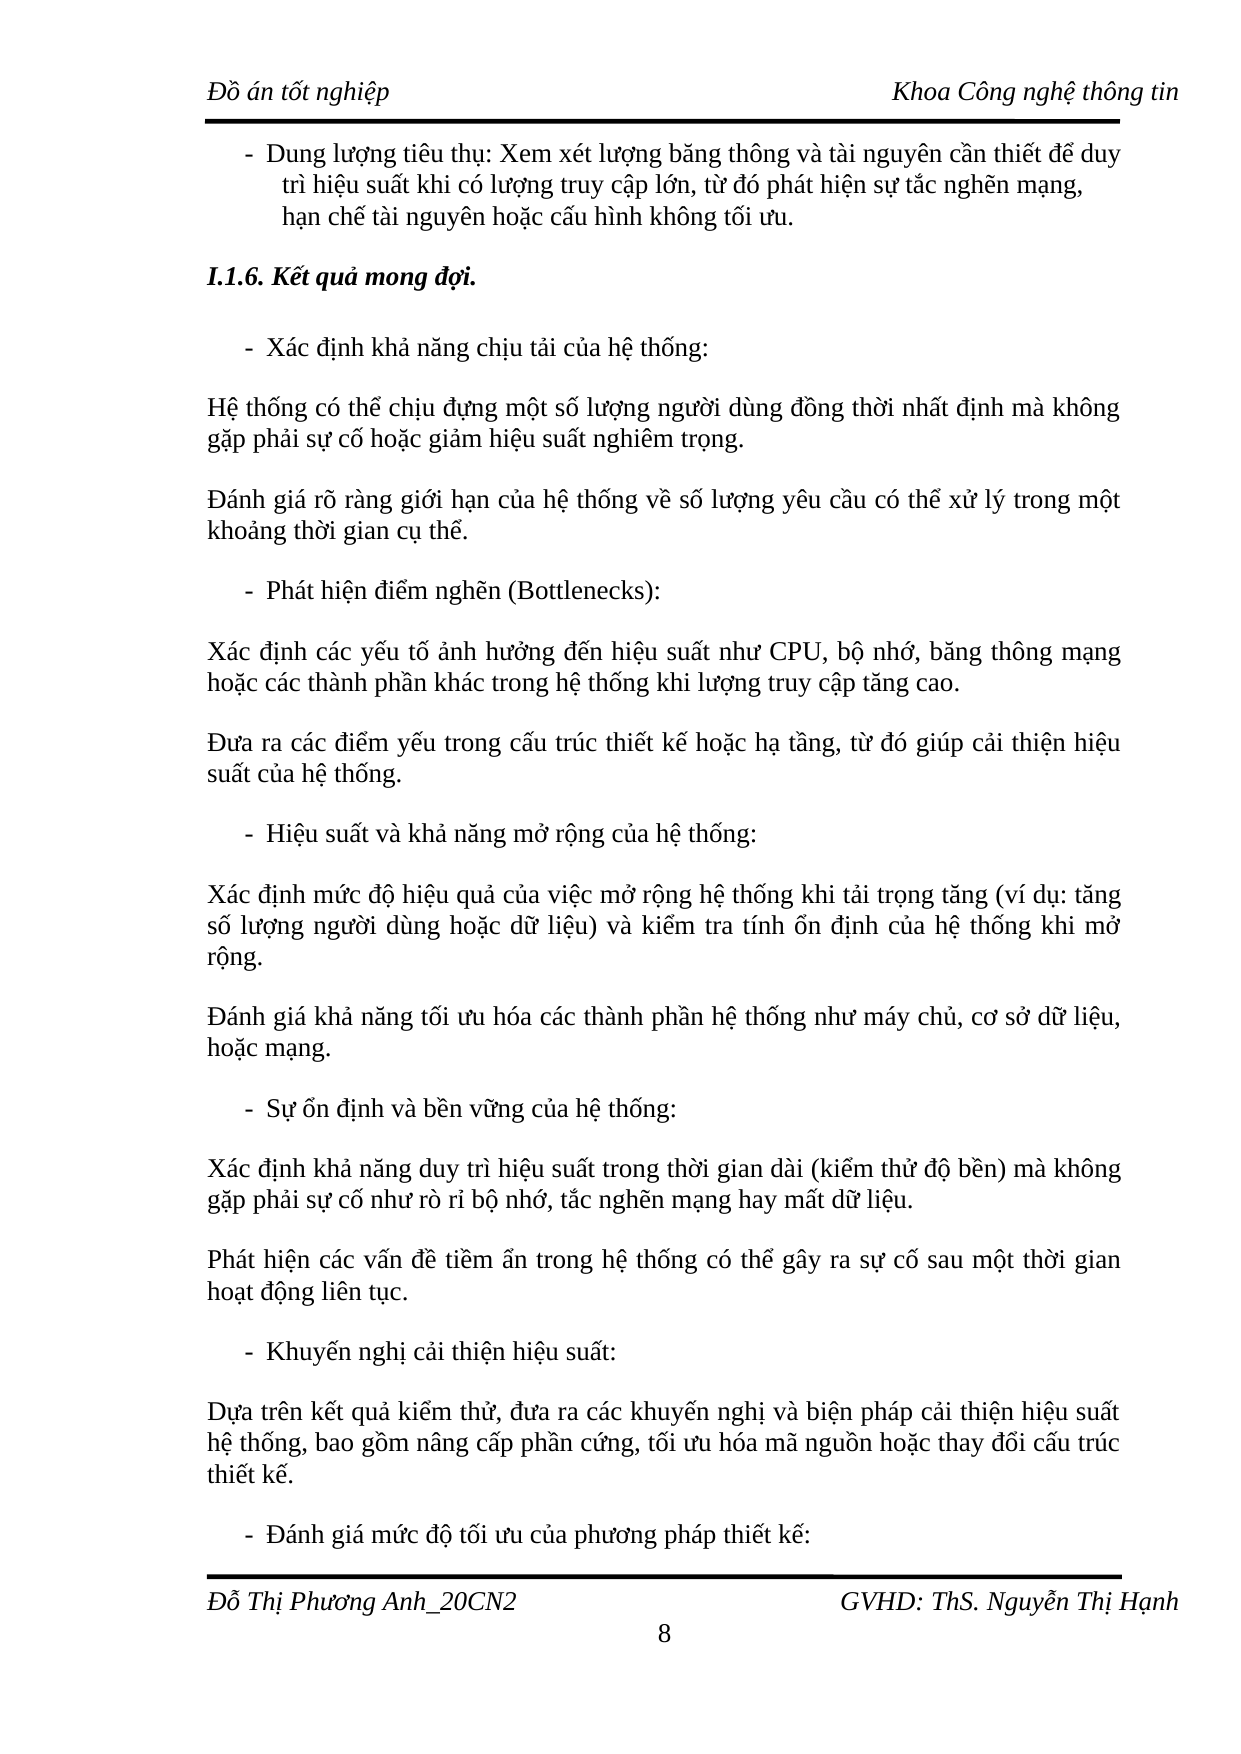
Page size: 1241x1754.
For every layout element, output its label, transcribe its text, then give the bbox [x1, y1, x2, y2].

list Khuyến nghị cải thiện hiệu suất: [244, 1335, 1122, 1366]
list Sự ổn định và bền vững của hệ thống: [244, 1092, 1122, 1123]
text Đánh giá rõ ràng giới hạn của hệ thống về số lượng yêu cầu có thể xử lý trong một khoảng thời gian cụ thể. [207, 483, 1122, 545]
text Xác định mức độ hiệu quả của việc mở rộng hệ thống khi tải trọng tăng (ví dụ: tăng số lượng người dùng hoặc dữ liệu) và kiểm tra tính ổn định của hệ thống khi mở rộng. [207, 878, 1122, 971]
subtitle Kết quả mong đợi. [207, 260, 1122, 291]
text Phát hiện các vấn đề tiềm ẩn trong hệ thống có thể gây ra sự cố sau một thời gian hoạt động liên tục. [207, 1244, 1122, 1306]
list Hiệu suất và khả năng mở rộng của hệ thống: [244, 817, 1122, 849]
list Xác định khả năng chịu tải của hệ thống: [244, 331, 1122, 362]
list Đánh giá mức độ tối ưu của phương pháp thiết kế: [244, 1518, 1122, 1549]
list Phát hiện điểm nghẽn (Bottlenecks): [244, 574, 1122, 605]
text Đánh giá khả năng tối ưu hóa các thành phần hệ thống như máy chủ, cơ sở dữ liệu, hoặc mạng. [207, 1000, 1122, 1063]
text Xác định khả năng duy trì hiệu suất trong thời gian dài (kiểm thử độ bền) mà không gặp phải sự cố như rò rỉ bộ nhớ, tắc nghẽn mạng hay mất dữ liệu. [207, 1152, 1122, 1214]
text Đưa ra các điểm yếu trong cấu trúc thiết kế hoặc hạ tầng, từ đó giúp cải thiện hiệu suất của hệ thống. [207, 726, 1122, 788]
text Hệ thống có thể chịu đựng một số lượng người dùng đồng thời nhất định mà không gặp phải sự cố hoặc giảm hiệu suất nghiêm trọng. [207, 391, 1122, 454]
text Xác định các yếu tố ảnh hưởng đến hiệu suất như CPU, bộ nhớ, băng thông mạng hoặc các thành phần khác trong hệ thống khi lượng truy cập tăng cao. [207, 634, 1122, 697]
text Dựa trên kết quả kiểm thử, đưa ra các khuyến nghị và biện pháp cải thiện hiệu suất hệ thống, bao gồm nâng cấp phần cứng, tối ưu hóa mã nguồn hoặc thay đổi cấu trúc thiết kế. [207, 1395, 1122, 1489]
list Dung lượng tiêu thụ: Xem xét lượng băng thông và tài nguyên cần thiết để duy trì hiệu suất khi có lượng truy cập lớn, từ đó phát hiện sự tắc nghẽn mạng, hạn chế tài nguyên hoặc cấu hình không tối ưu. [244, 137, 1122, 231]
